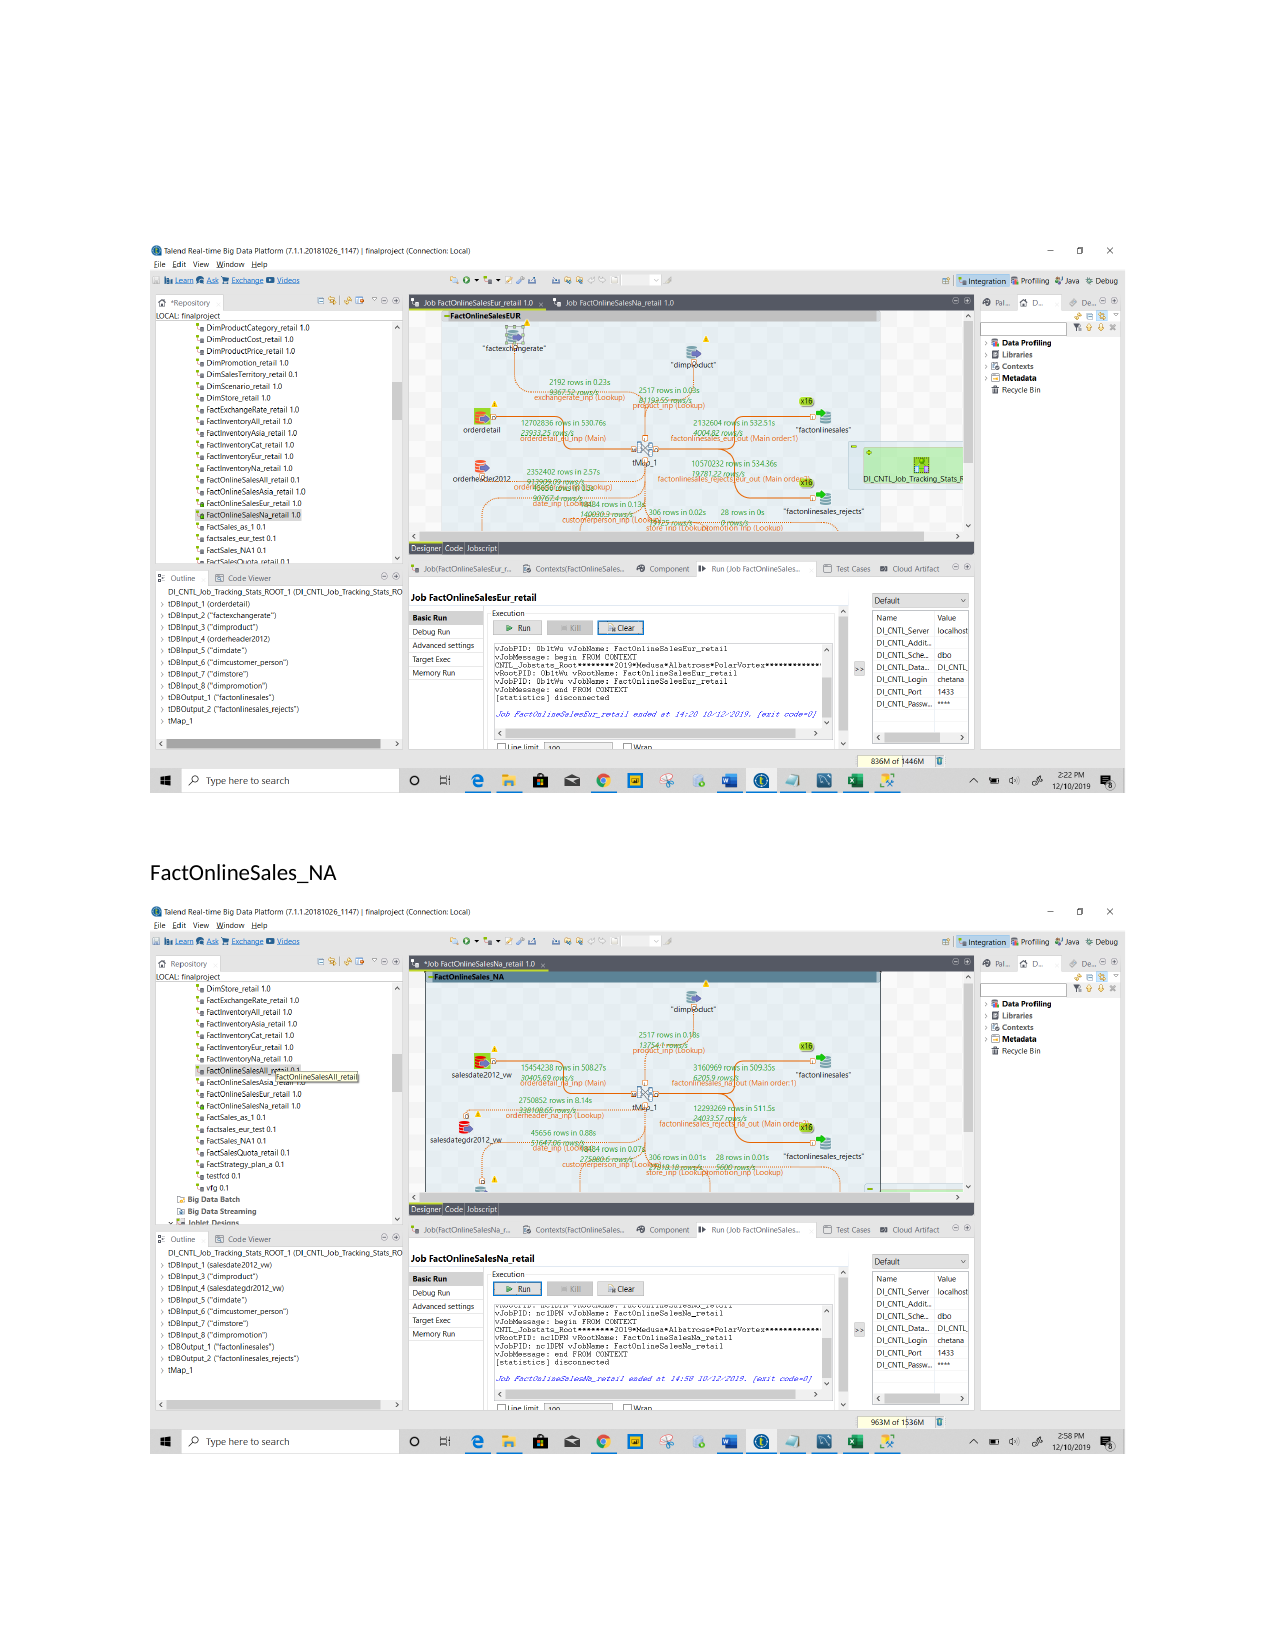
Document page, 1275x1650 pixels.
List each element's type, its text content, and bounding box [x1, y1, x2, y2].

text FactOnlineSales_NA [150, 858, 1125, 886]
picture [150, 904, 1125, 1454]
picture [150, 243, 1125, 793]
